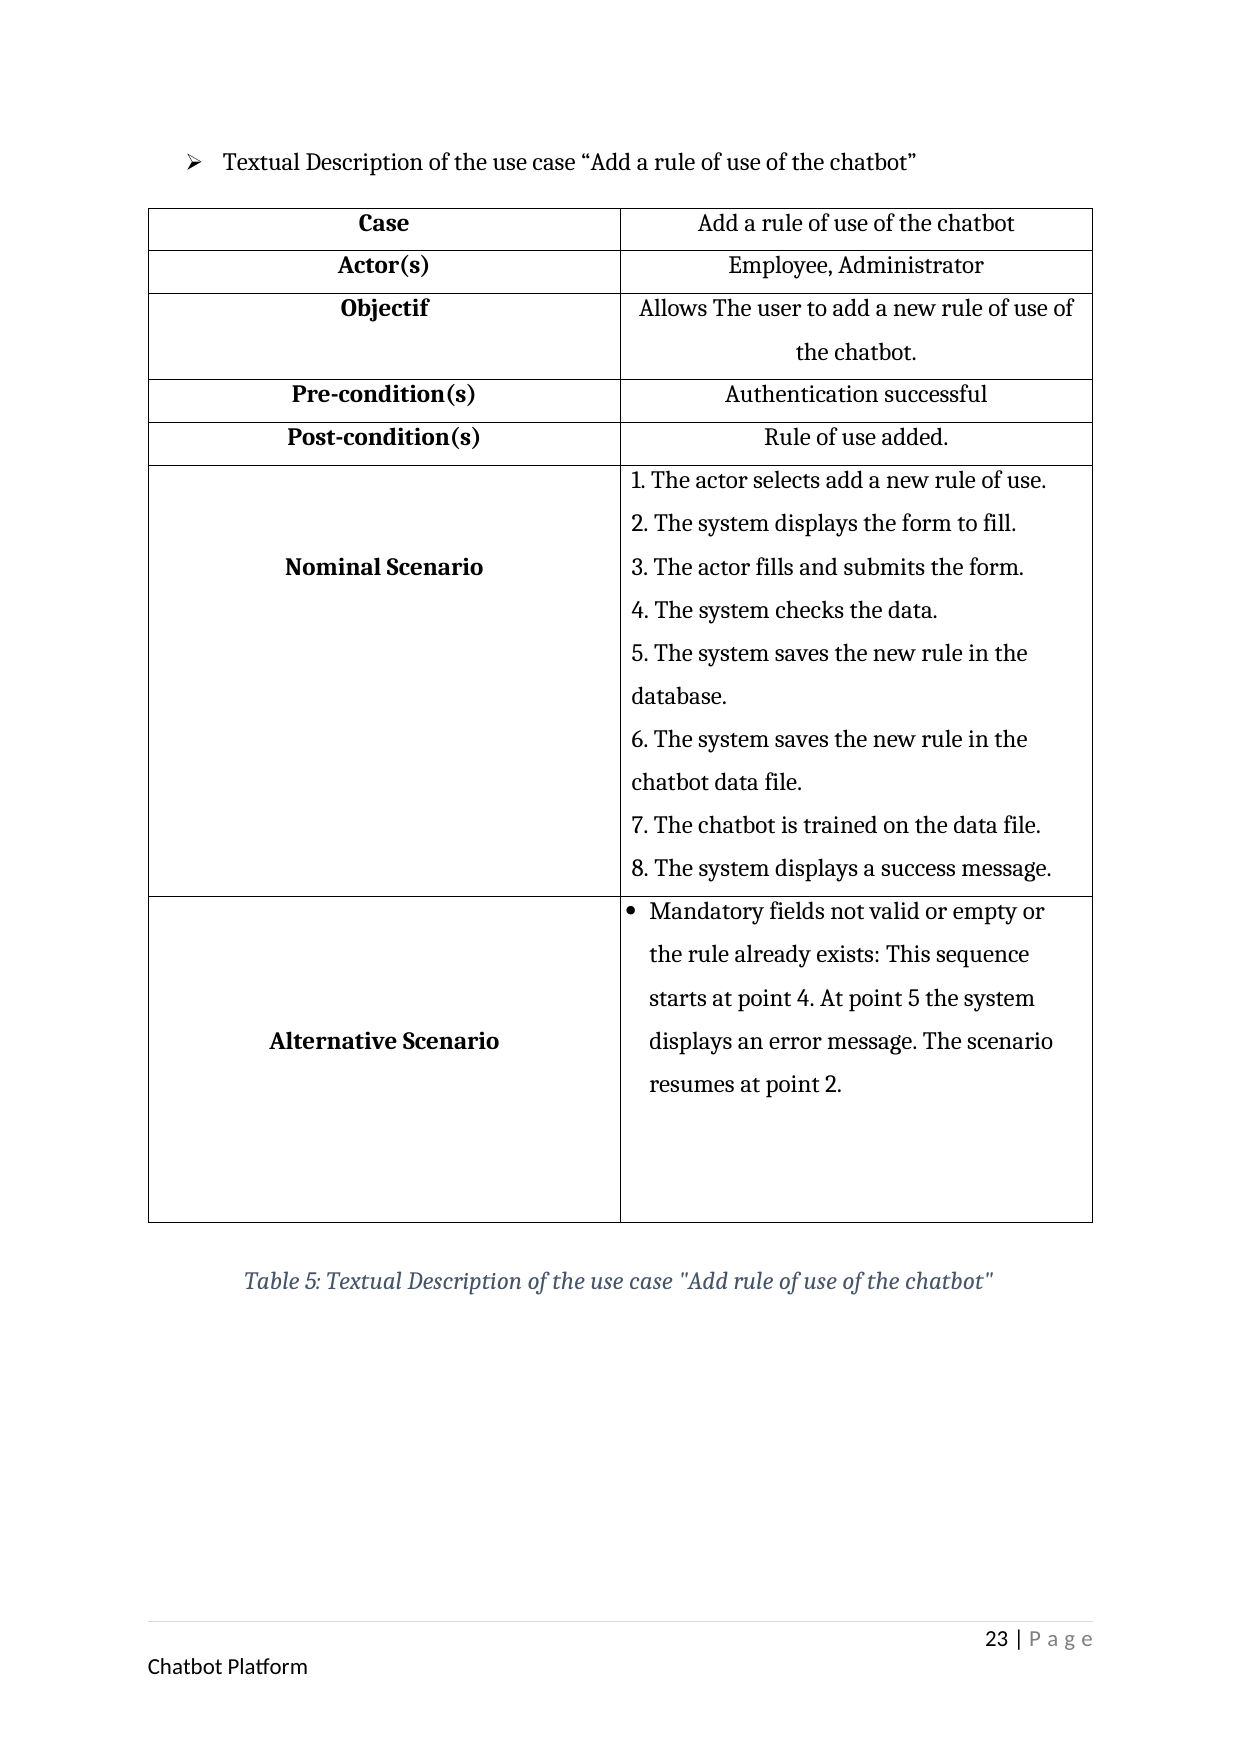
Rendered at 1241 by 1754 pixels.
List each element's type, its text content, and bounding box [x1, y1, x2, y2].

table_header Add a rule of use of the chatbot [621, 209, 1092, 250]
table_cell Allows The user to add a new rule of use of the chatbot. [621, 294, 1092, 379]
table_cell Post-condition(s) [149, 423, 620, 465]
table_cell Actor(s) [149, 251, 620, 293]
table_cell Authentication successful [621, 380, 1092, 422]
table_cell Objectif [149, 294, 620, 379]
table_cell Nominal Scenario [149, 466, 620, 896]
table_cell Mandatory fields not valid or empty or the rule already exists: This sequence starts at point 4. At point 5 the system displays an error message. The scenario resumes at point 2. [621, 897, 1092, 1222]
text Table 5: Textual Description of the use case "Add rule of use of the chatbot" [148, 1267, 1093, 1296]
table_cell Alternative Scenario [149, 897, 620, 1222]
table_cell Pre-condition(s) [149, 380, 620, 422]
table_cell Rule of use added. [621, 423, 1092, 465]
table_cell Employee, Administrator [621, 251, 1092, 293]
table_header Case [149, 209, 620, 250]
table_cell 1. The actor selects add a new rule of use. 2. The system displays the form to fill. 3. The actor fills and submits the form. 4. The system checks the data. 5. The system saves the new rule in the database. 6. The system saves the new rule in the chatbot data file. 7. The chatbot is trained on the data file. 8. The system displays a success message. [621, 466, 1092, 896]
list Textual Description of the use case “Add a rule of use of the chatbot” [185, 148, 1093, 176]
